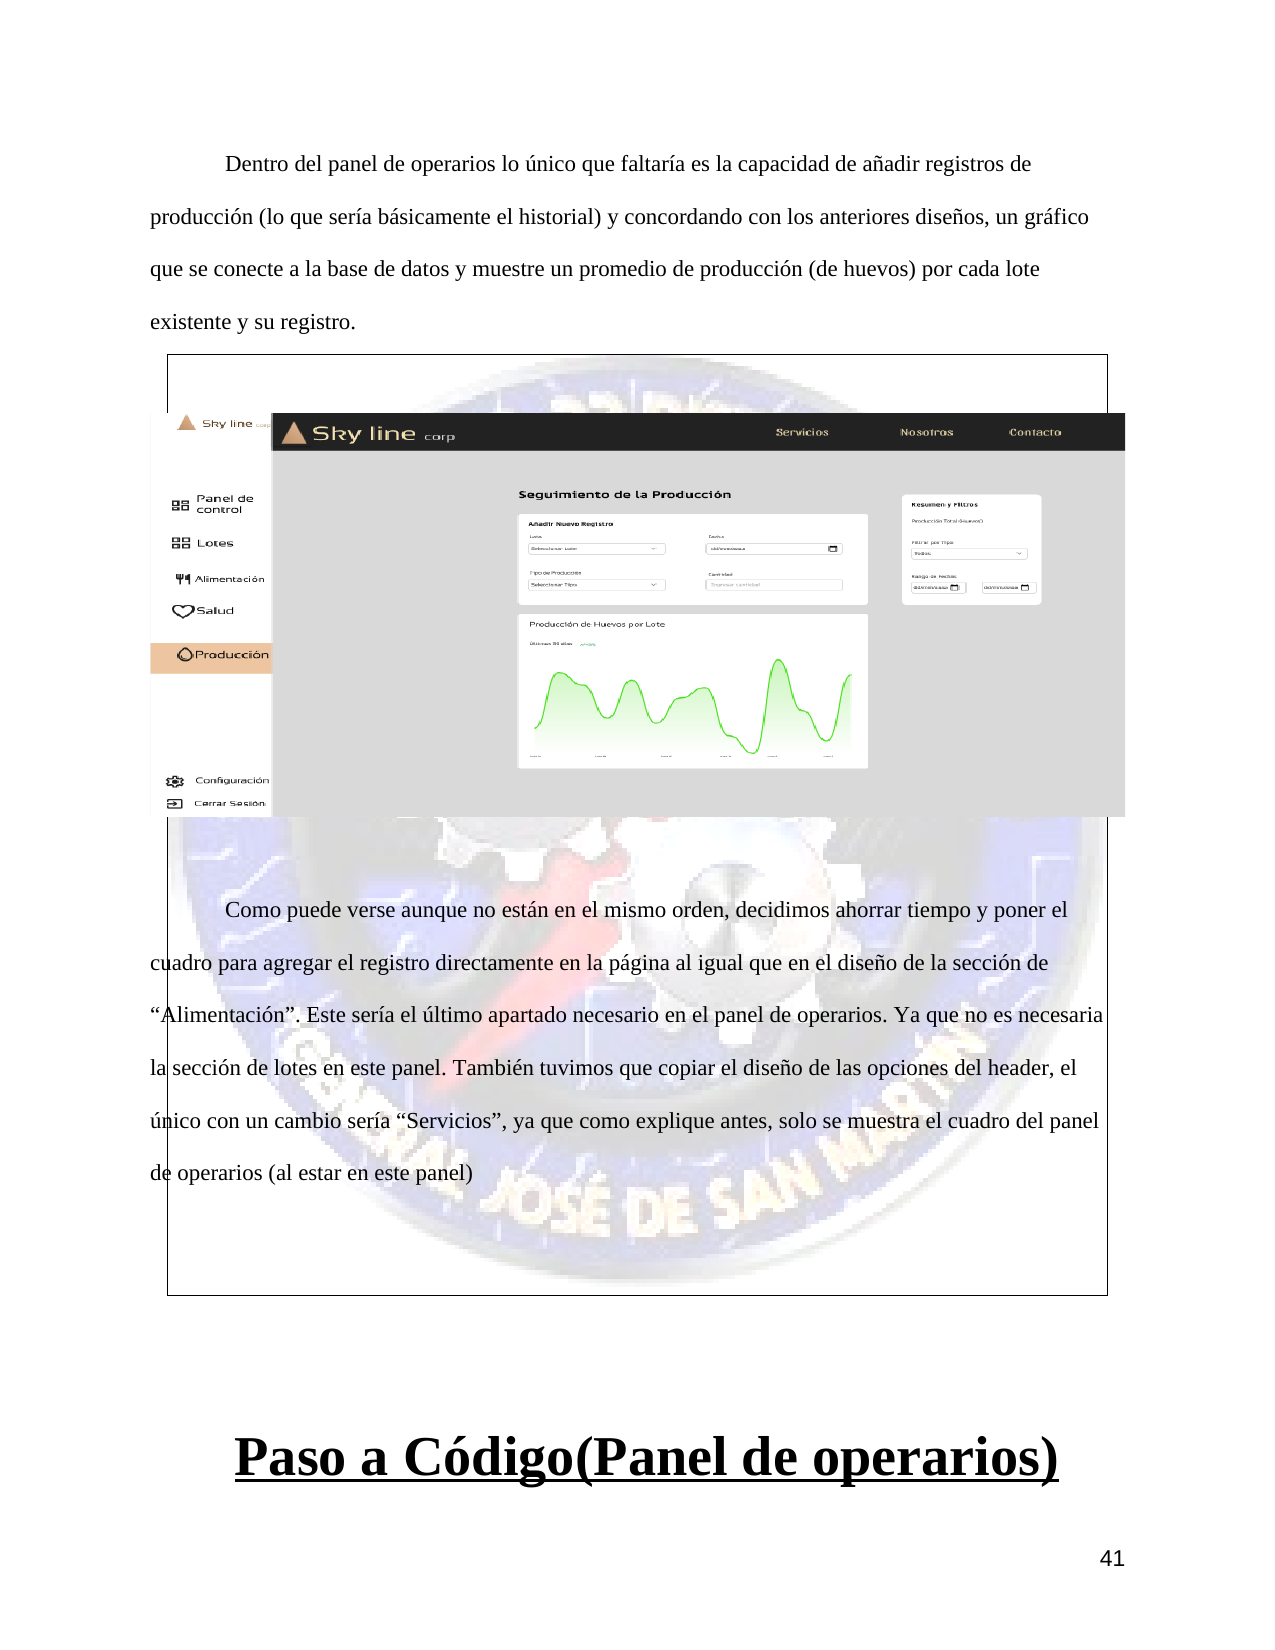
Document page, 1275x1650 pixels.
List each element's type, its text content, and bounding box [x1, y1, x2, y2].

text Dentro del panel de operarios lo único que faltaría es la capacidad de añadir registros de producción (lo que sería básicamente el historial) y concordando con los anteriores diseños, un gráfico que se conecte a la base de datos y muestre un promedio de producción (de huevos) por cada lote existente y su registro. [150, 150, 1125, 334]
text Paso a Código(Panel de operarios) [150, 1423, 1125, 1488]
picture [150, 413, 1125, 817]
text Como puede verse aunque no están en el mismo orden, decidimos ahorrar tiempo y poner el cuadro para agregar el registro directamente en la página al igual que en el diseño de la sección de “Alimentación”. Este sería el último apartado necesario en el panel de operarios. Ya que no es necesaria la sección de lotes en este panel. También tuvimos que copiar el diseño de las opciones del header, el único con un cambio sería “Servicios”, ya que como explique antes, solo se muestra el cuadro del panel de operarios (al estar en este panel) [150, 896, 1125, 1186]
